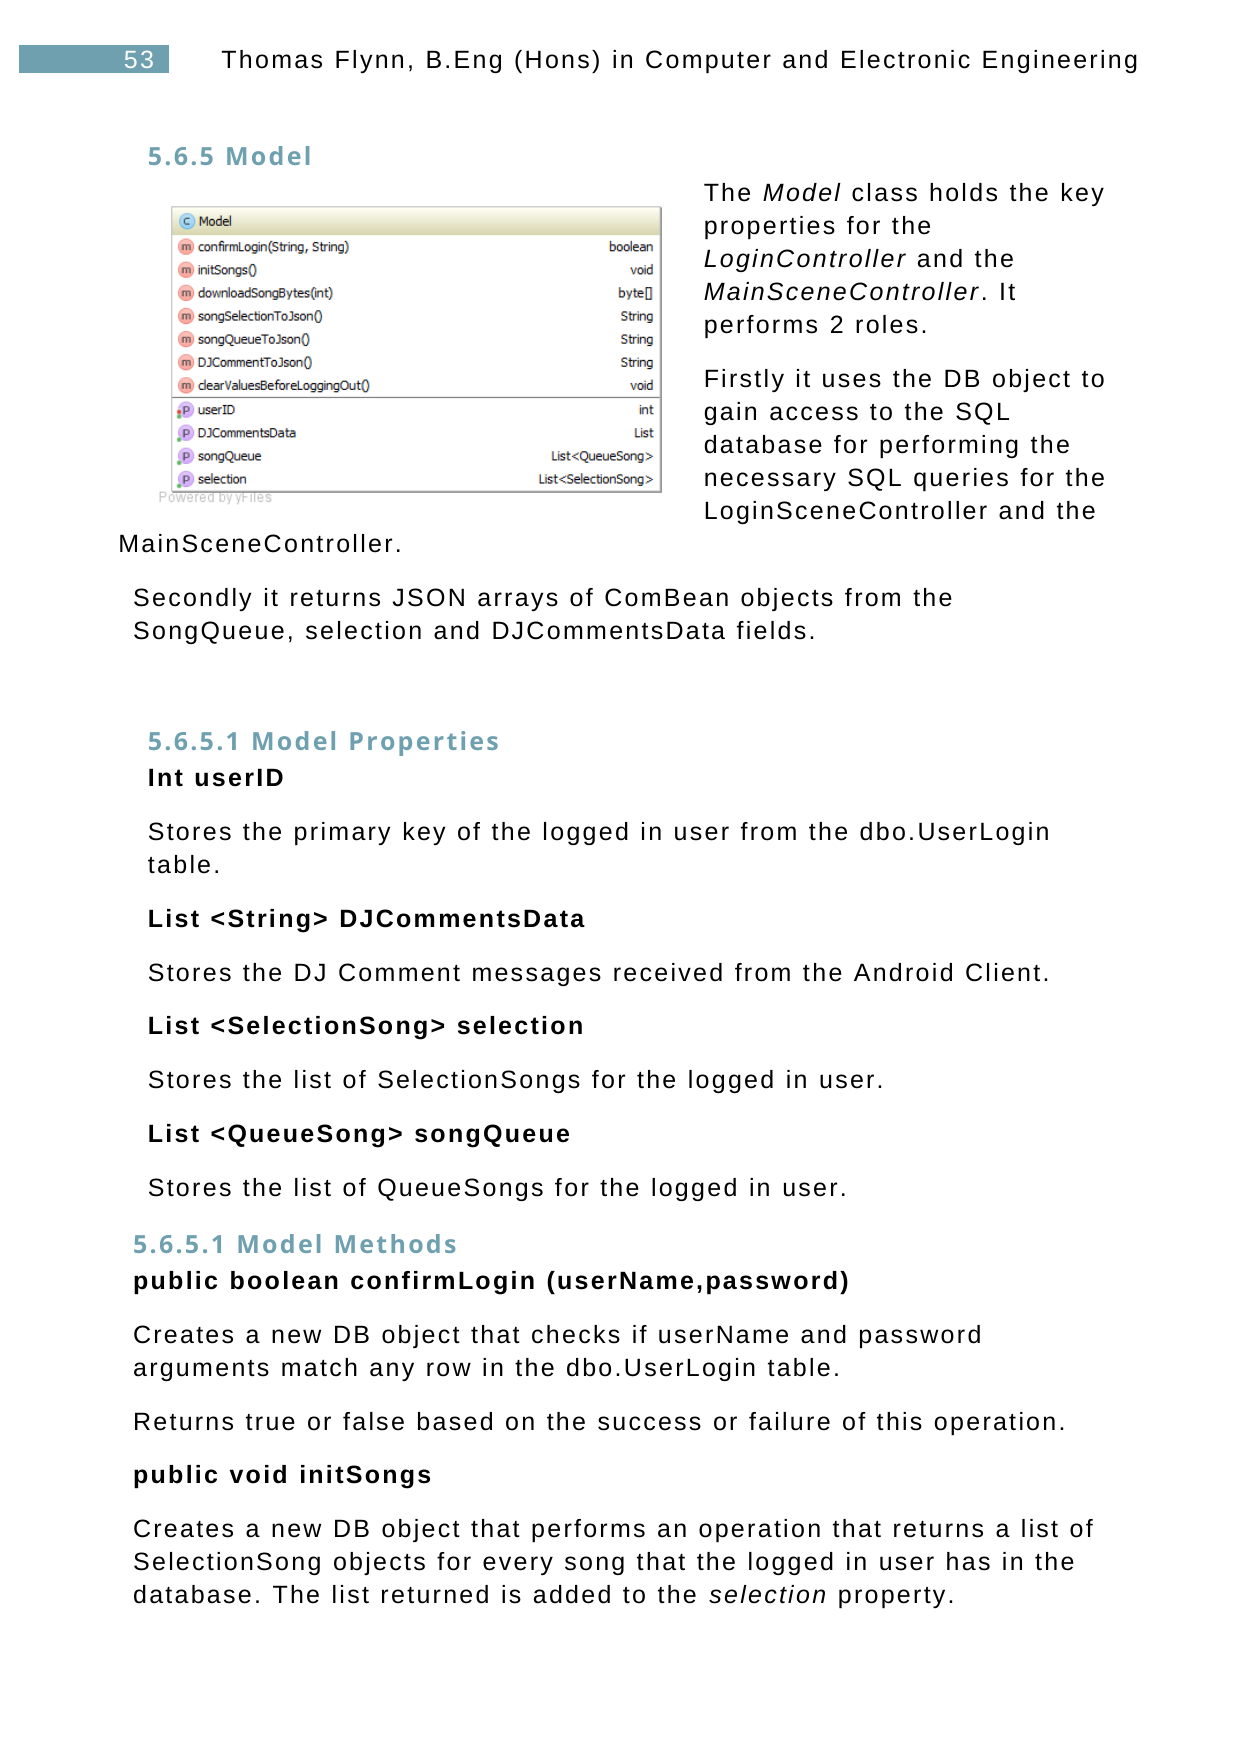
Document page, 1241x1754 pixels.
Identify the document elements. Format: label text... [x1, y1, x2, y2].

text public boolean confirmLogin (userName,password) [118, 1266, 1122, 1295]
text List <SelectionSong> selection [148, 1011, 1122, 1040]
text Secondly it returns JSON arrays of ComBean objects from the SongQueue, selection and DJCommentsData fields. [133, 583, 1122, 645]
text Stores the DJ Comment messages received from the Android Client. [148, 957, 1122, 986]
subtitle 5.6.5.1 Model Methods [133, 1227, 1122, 1261]
picture [147, 182, 685, 516]
text List <String> DJCommentsData [148, 904, 1122, 932]
subtitle 5.6.5.1 Model Properties [148, 724, 1122, 758]
text Creates a new DB object that checks if userName and password arguments match any row in the dbo.UserLogin table. [133, 1320, 1122, 1382]
text Stores the list of SelectionSongs for the logged in user. [148, 1065, 1122, 1094]
text Stores the list of QueueSongs for the logged in user. [148, 1173, 1122, 1202]
text The Model class holds the key properties for the LoginController and the MainSceneController. It performs 2 roles. [118, 178, 1122, 339]
text Firstly it uses the DB object to gain access to the SQL database for performing the necessary SQL queries for the LoginSceneController and the MainSceneController. [118, 364, 1122, 558]
text public void initSongs [118, 1461, 1122, 1489]
text Int userID [148, 763, 1122, 792]
text Returns true or false based on the success or failure of this operation. [133, 1407, 1122, 1435]
text Creates a new DB object that performs an operation that returns a list of SelectionSong objects for every song that the logged in user has in the database. The list returned is added to the selection property. [133, 1514, 1122, 1609]
subtitle 5.6.5 Model [148, 139, 1122, 173]
text List <QueueSong> songQueue [148, 1119, 1122, 1148]
text Stores the primary key of the logged in user from the dbo.UserLogin table. [148, 817, 1122, 878]
